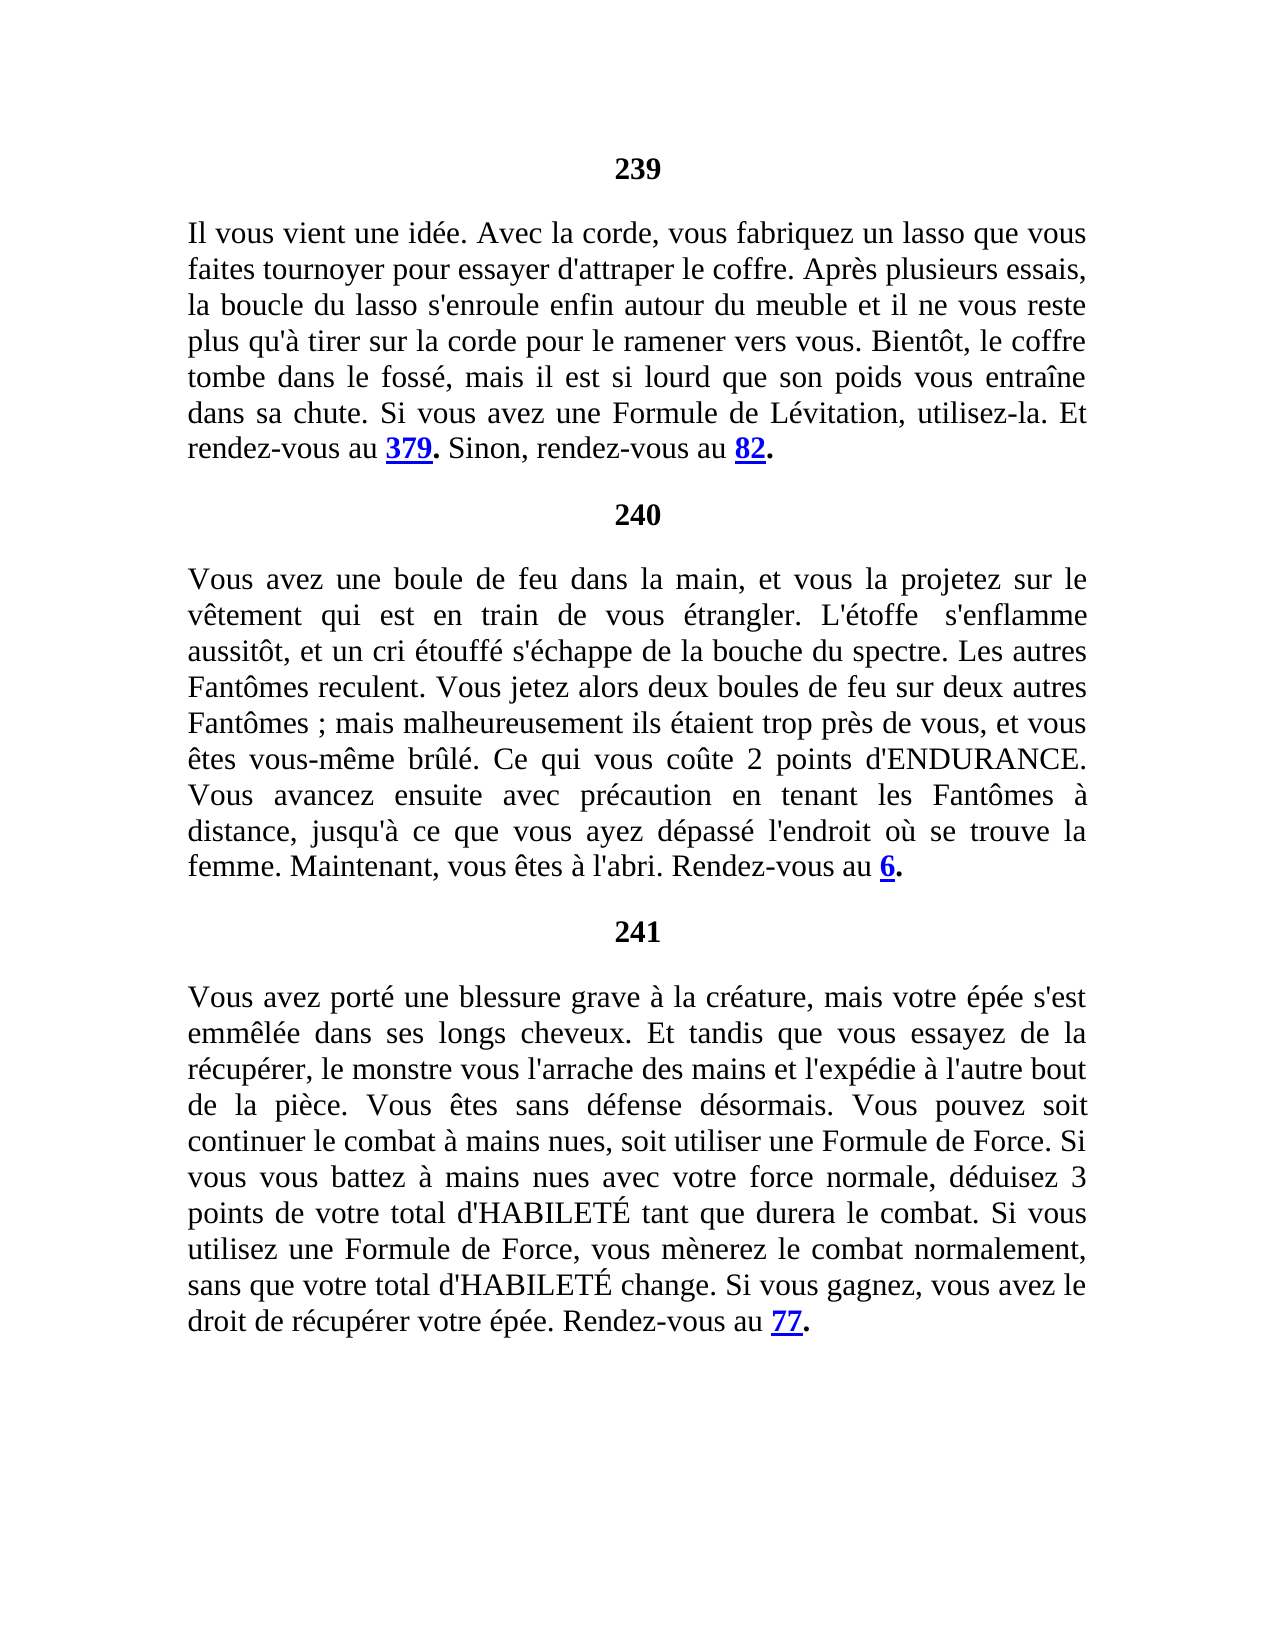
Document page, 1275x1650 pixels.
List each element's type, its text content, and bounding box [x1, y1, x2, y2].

text Vous avez porté une blessure grave à la créature, mais votre épée s'est emmêlée dans ses longs cheveux. Et tandis que vous essayez de la récupérer, le monstre vous l'arrache des mains et l'expédie à l'autre bout de la pièce. Vous êtes sans défense désormais. Vous pouvez soit continuer le combat à mains nues, soit utiliser une Formule de Force. Si vous vous battez à mains nues avec votre force normale, déduisez 3 points de votre total d'HABILETÉ tant que durera le combat. Si vous utilisez une Formule de Force, vous mènerez le combat normalement, sans que votre total d'HABILETÉ change. Si vous gagnez, vous avez le droit de récupérer votre épée. Rendez-vous au 77. [187, 978, 1088, 1338]
subtitle 239 [171, 150, 1105, 186]
text Vous avez une boule de feu dans la main, et vous la projetez sur le vêtement qui est en train de vous étrangler. L'étoffe s'enflamme aussitôt, et un cri étouffé s'échappe de la bouche du spectre. Les autres Fantômes reculent. Vous jetez alors deux boules de feu sur deux autres Fantômes ; mais malheureusement ils étaient trop près de vous, et vous êtes vous-même brûlé. Ce qui vous coûte 2 points d'ENDURANCE. Vous avancez ensuite avec précaution en tenant les Fantômes à distance, jusqu'à ce que vous ayez dépassé l'endroit où se trouve la femme. Maintenant, vous êtes à l'abri. Rendez-vous au 6. [187, 560, 1088, 884]
subtitle 240 [171, 496, 1105, 532]
text Il vous vient une idée. Avec la corde, vous fabriquez un lasso que vous faites tournoyer pour essayer d'attraper le coffre. Après plusieurs essais, la boucle du lasso s'enroule enfin autour du meuble et il ne vous reste plus qu'à tirer sur la corde pour le ramener vers vous. Bientôt, le coffre tombe dans le fossé, mais il est si lourd que son poids vous entraîne dans sa chute. Si vous avez une Formule de Lévitation, utilisez-la. Et rendez-vous au 379. Sinon, rendez-vous au 82. [187, 214, 1088, 466]
subtitle 241 [171, 914, 1105, 950]
